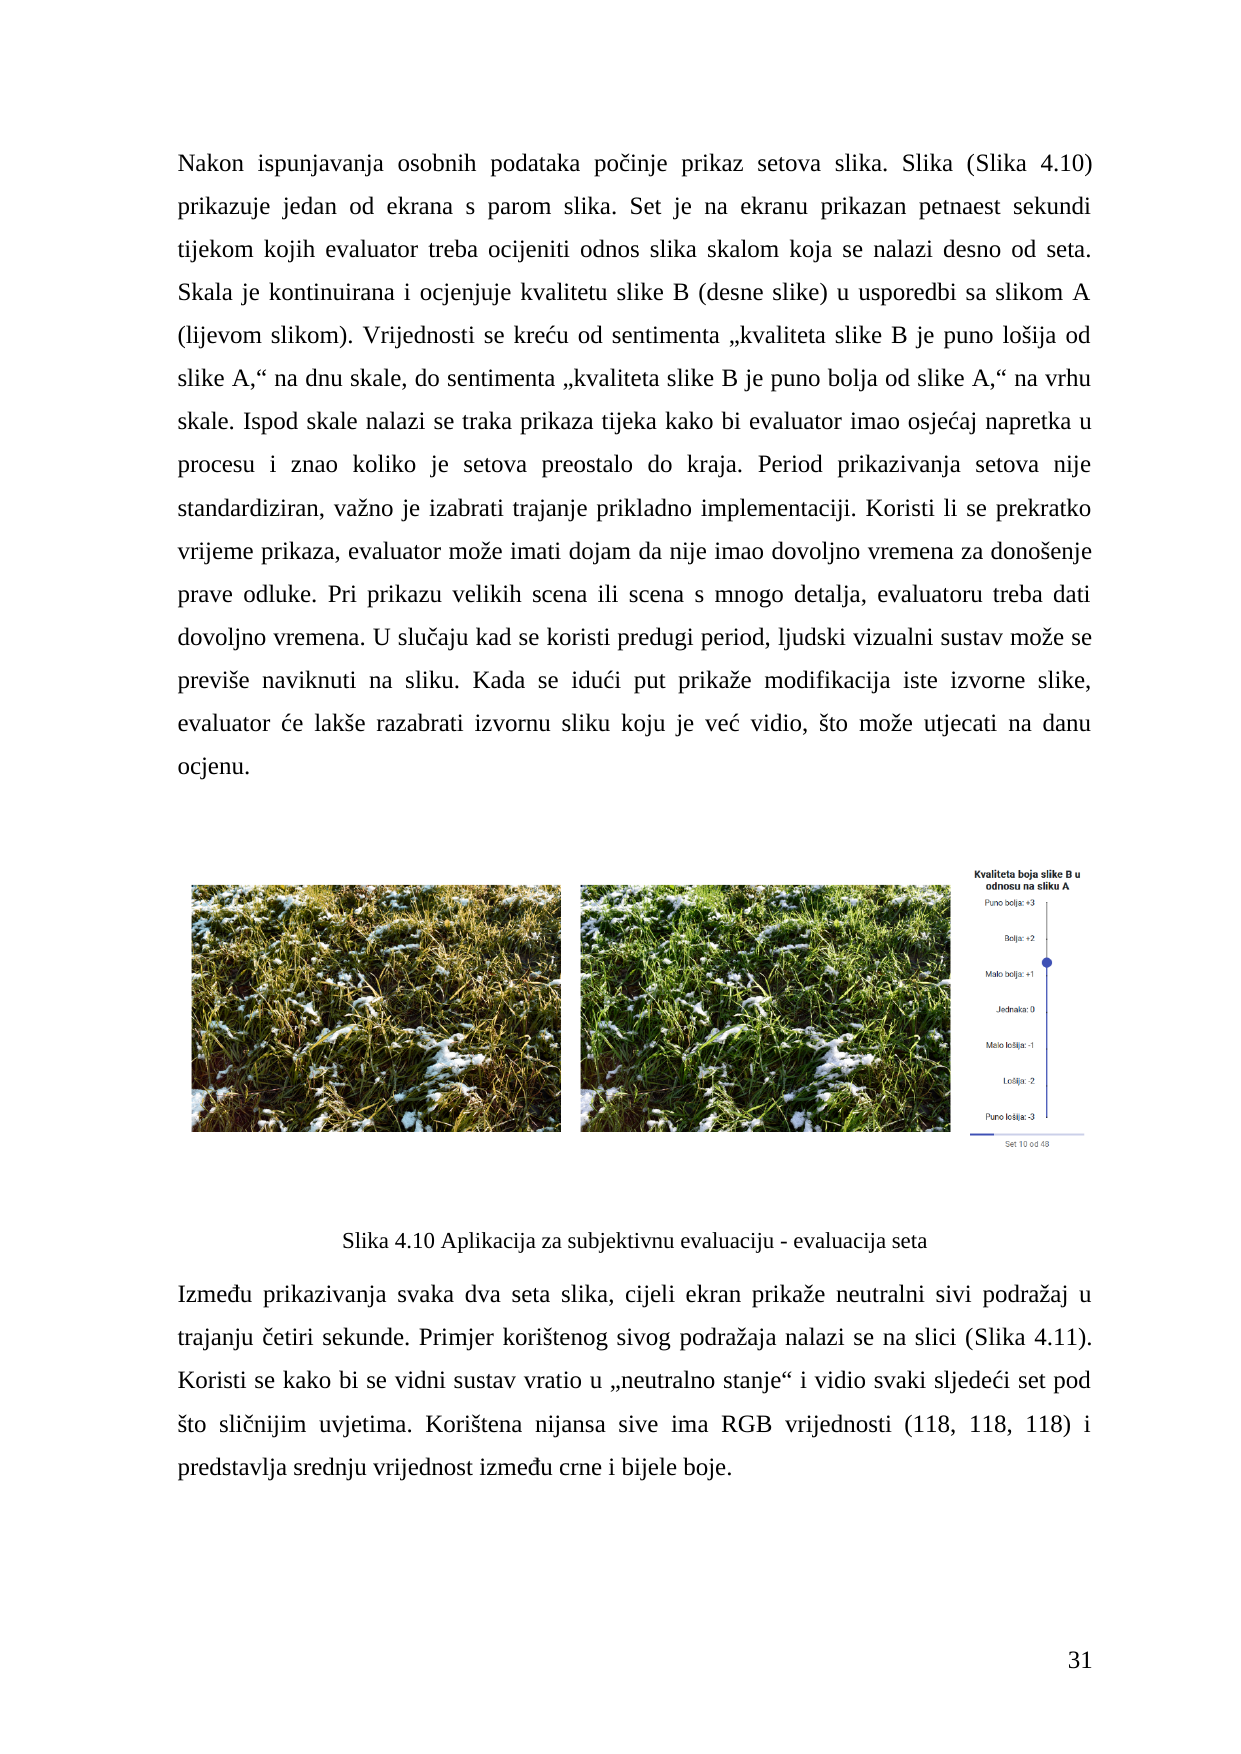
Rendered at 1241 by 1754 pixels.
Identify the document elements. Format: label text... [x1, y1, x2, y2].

picture [182, 807, 1088, 1202]
